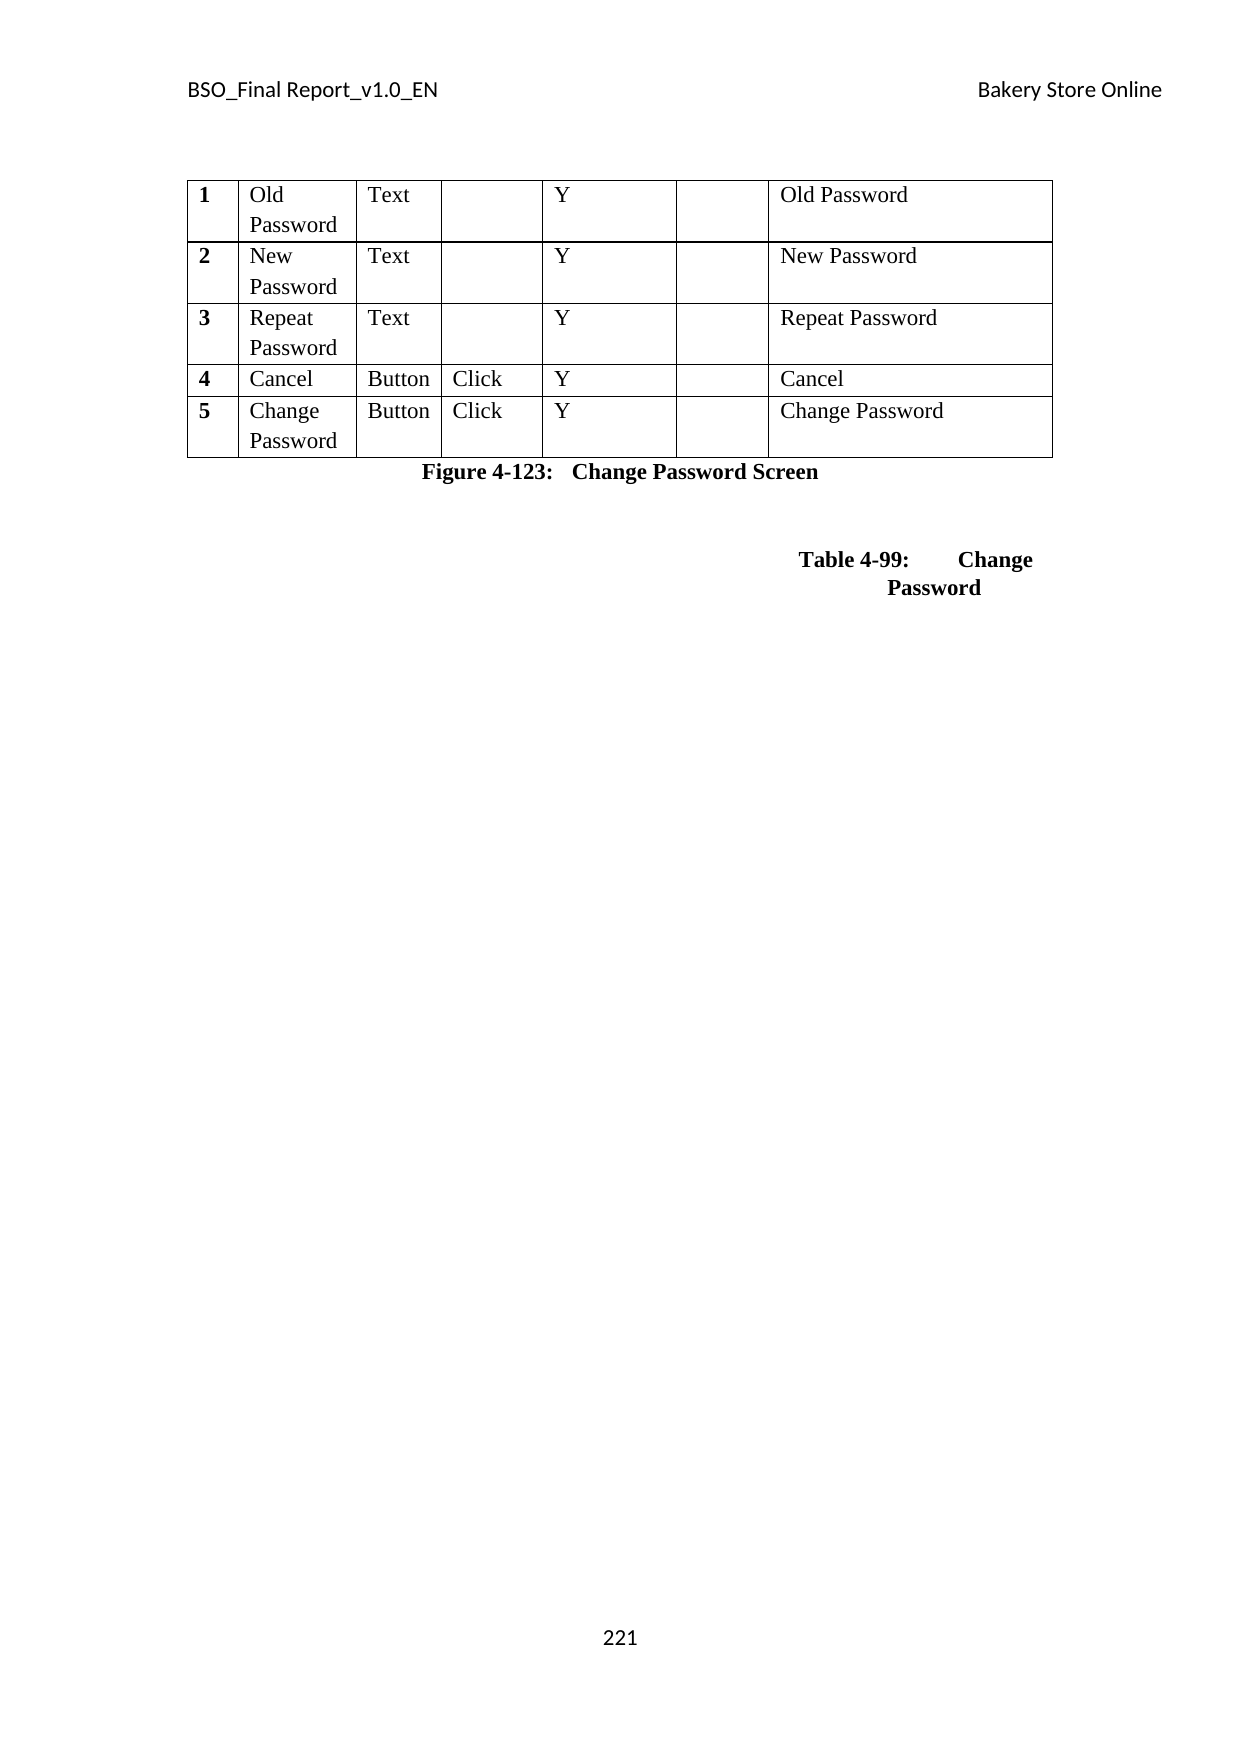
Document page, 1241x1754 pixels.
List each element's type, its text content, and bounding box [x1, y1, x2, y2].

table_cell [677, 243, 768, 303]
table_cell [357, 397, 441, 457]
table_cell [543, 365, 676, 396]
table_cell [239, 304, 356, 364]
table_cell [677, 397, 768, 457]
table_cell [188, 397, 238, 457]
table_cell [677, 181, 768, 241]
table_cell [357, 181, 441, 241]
text Change Password Screen [187, 458, 1053, 484]
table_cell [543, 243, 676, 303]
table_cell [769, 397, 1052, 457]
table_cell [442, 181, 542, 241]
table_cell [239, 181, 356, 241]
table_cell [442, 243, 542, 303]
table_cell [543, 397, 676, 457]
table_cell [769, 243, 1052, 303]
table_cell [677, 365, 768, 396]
text Change Password [778, 546, 1053, 601]
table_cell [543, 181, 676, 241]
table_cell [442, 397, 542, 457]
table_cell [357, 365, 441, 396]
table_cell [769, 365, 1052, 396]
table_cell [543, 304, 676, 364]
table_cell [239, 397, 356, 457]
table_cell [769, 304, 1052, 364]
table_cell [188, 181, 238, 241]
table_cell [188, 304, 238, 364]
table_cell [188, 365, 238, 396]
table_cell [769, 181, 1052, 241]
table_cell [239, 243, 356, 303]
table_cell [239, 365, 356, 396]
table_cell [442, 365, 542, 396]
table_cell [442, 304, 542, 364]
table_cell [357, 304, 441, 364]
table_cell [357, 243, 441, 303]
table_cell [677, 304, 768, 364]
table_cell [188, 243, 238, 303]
